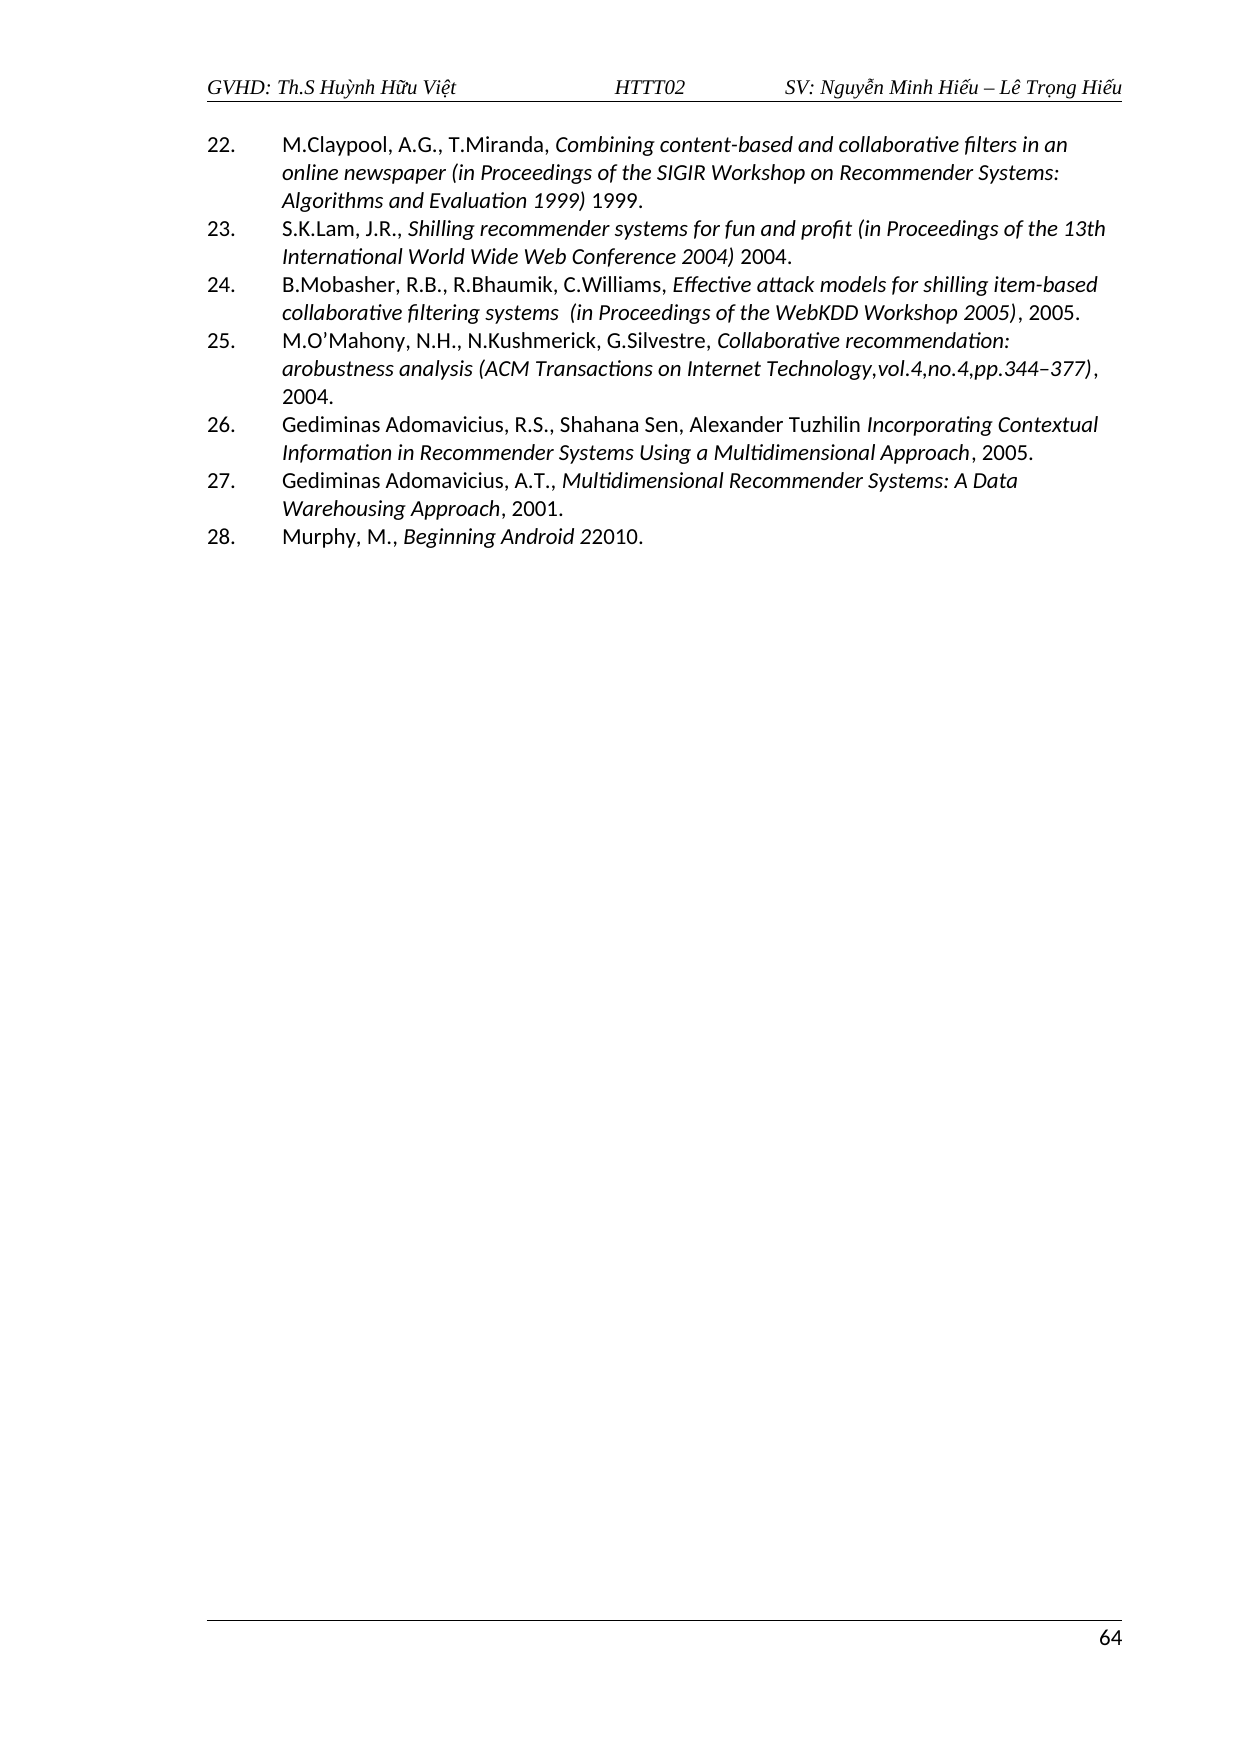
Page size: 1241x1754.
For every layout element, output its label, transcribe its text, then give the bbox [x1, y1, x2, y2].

text 23. S.K.Lam, J.R., Shilling recommender systems for fun and profit (in Proceedings of the 13th International World Wide Web Conference 2004) 2004. [207, 214, 1122, 270]
text 28. Murphy, M., Beginning Android 22010. [207, 522, 1122, 551]
text 22. M.Claypool, A.G., T.Miranda, Combining content-based and collaborative filters in an online newspaper (in Proceedings of the SIGIR Workshop on Recommender Systems: Algorithms and Evaluation 1999) 1999. [207, 130, 1122, 214]
text 24. B.Mobasher, R.B., R.Bhaumik, C.Williams, Effective attack models for shilling item-based collaborative filtering systems (in Proceedings of the WebKDD Workshop 2005), 2005. [207, 270, 1122, 326]
text 26. Gediminas Adomavicius, R.S., Shahana Sen, Alexander Tuzhilin Incorporating Contextual Information in Recommender Systems Using a Multidimensional Approach, 2005. [207, 410, 1122, 466]
text 25. M.O’Mahony, N.H., N.Kushmerick, G.Silvestre, Collaborative recommendation: arobustness analysis (ACM Transactions on Internet Technology,vol.4,no.4,pp.344–377), 2004. [207, 326, 1122, 410]
text 27. Gediminas Adomavicius, A.T., Multidimensional Recommender Systems: A Data Warehousing Approach, 2001. [207, 466, 1122, 522]
